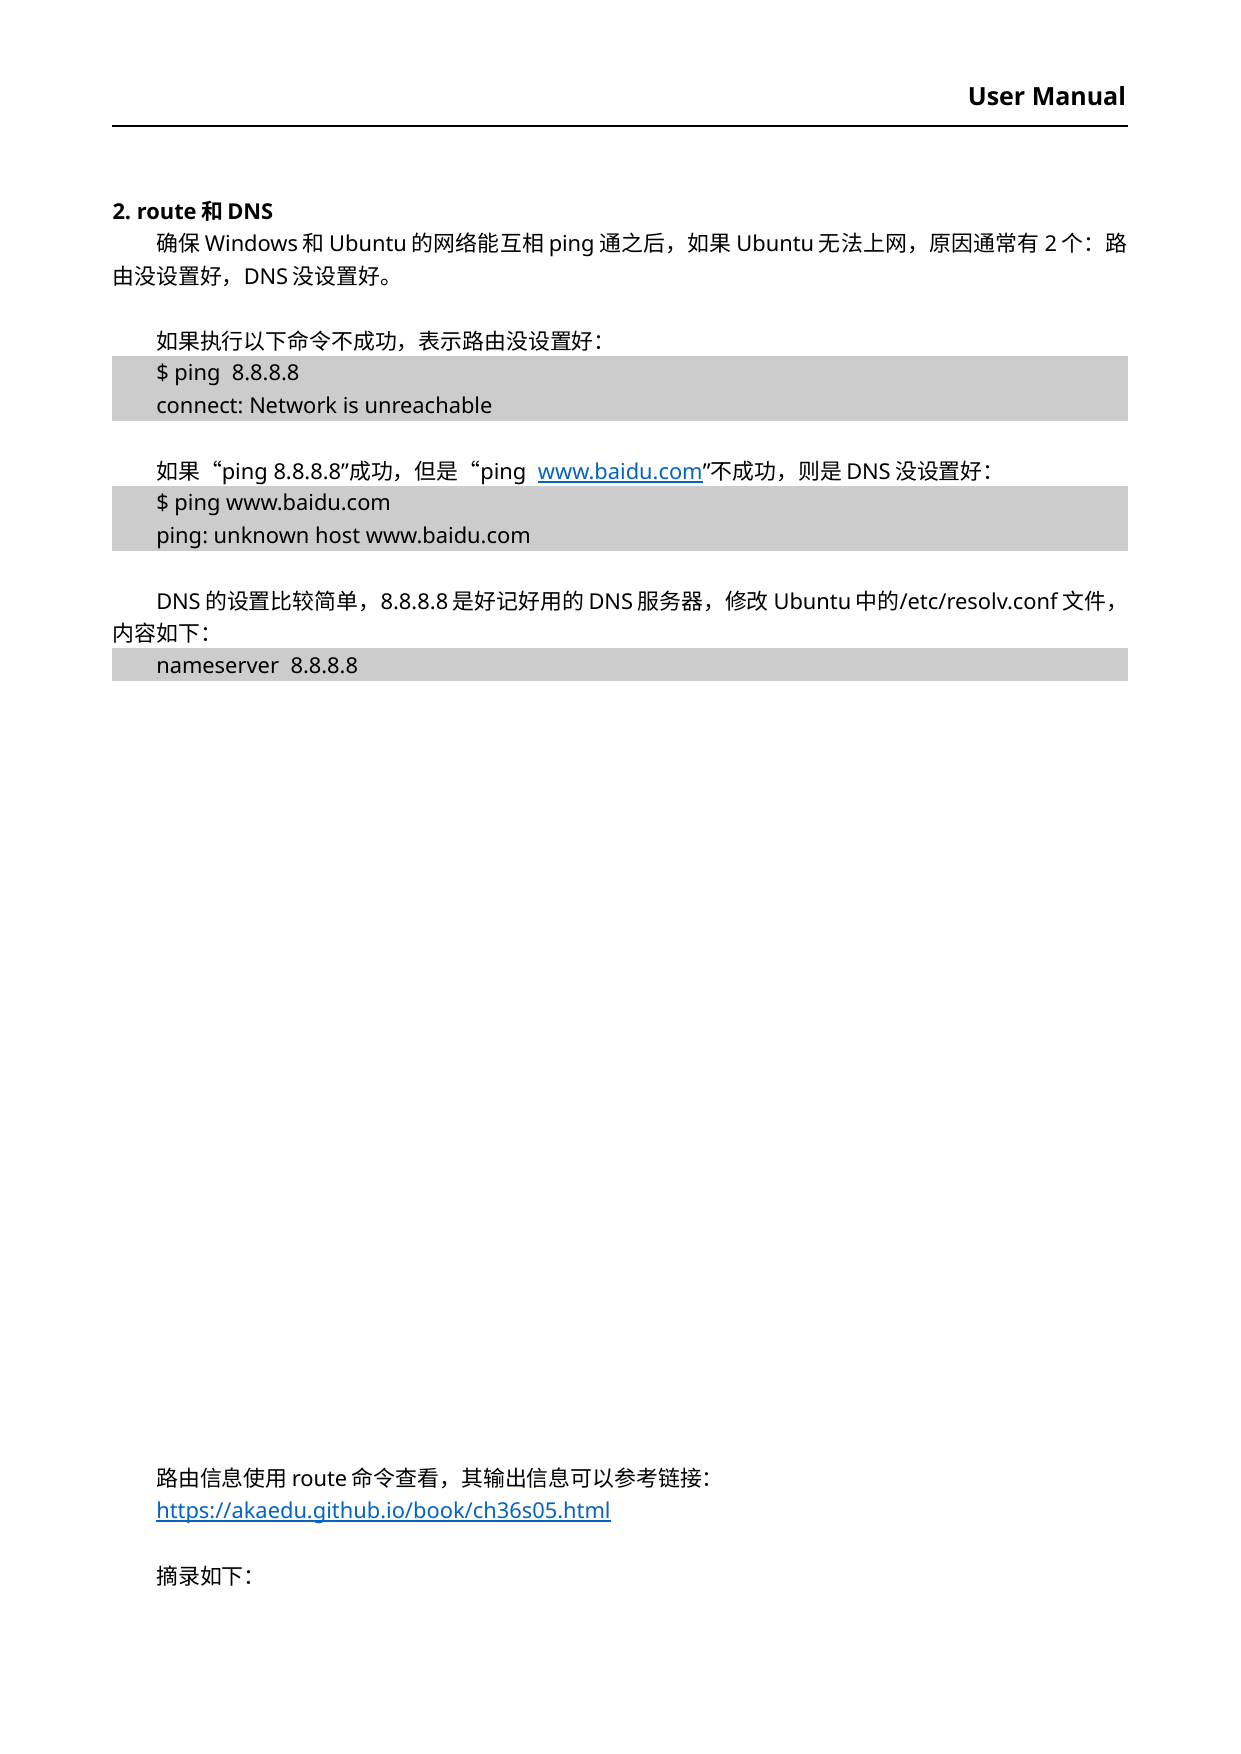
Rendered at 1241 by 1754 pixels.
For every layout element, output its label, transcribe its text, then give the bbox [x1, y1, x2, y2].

text nameserver 8.8.8.8 [112, 648, 1128, 681]
text 如果执行以下命令不成功，表示路由没设置好： [112, 323, 1128, 356]
text 摘录如下： [112, 1558, 1128, 1591]
text connect: Network is unreachable [112, 388, 1128, 421]
text DNS的设置比较简单，8.8.8.8是好记好用的DNS服务器，修改Ubuntu中的/etc/resolv.conf文件，内容如下： [112, 583, 1128, 648]
subtitle 2. route和DNS [112, 193, 1128, 226]
text 路由信息使用route命令查看，其输出信息可以参考链接： [112, 1461, 1128, 1493]
text 确保Windows和Ubuntu的网络能互相ping通之后，如果Ubuntu无法上网，原因通常有2个：路由没设置好，DNS没设置好。 [112, 226, 1128, 291]
text ping: unknown host www.baidu.com [112, 518, 1128, 551]
text https://akaedu.github.io/book/ch36s05.html [112, 1493, 1128, 1526]
text $ ping www.baidu.com [112, 486, 1128, 518]
text $ ping 8.8.8.8 [112, 356, 1128, 388]
text 如果“ping 8.8.8.8”成功，但是“ping www.baidu.com”不成功，则是DNS没设置好： [112, 453, 1128, 486]
